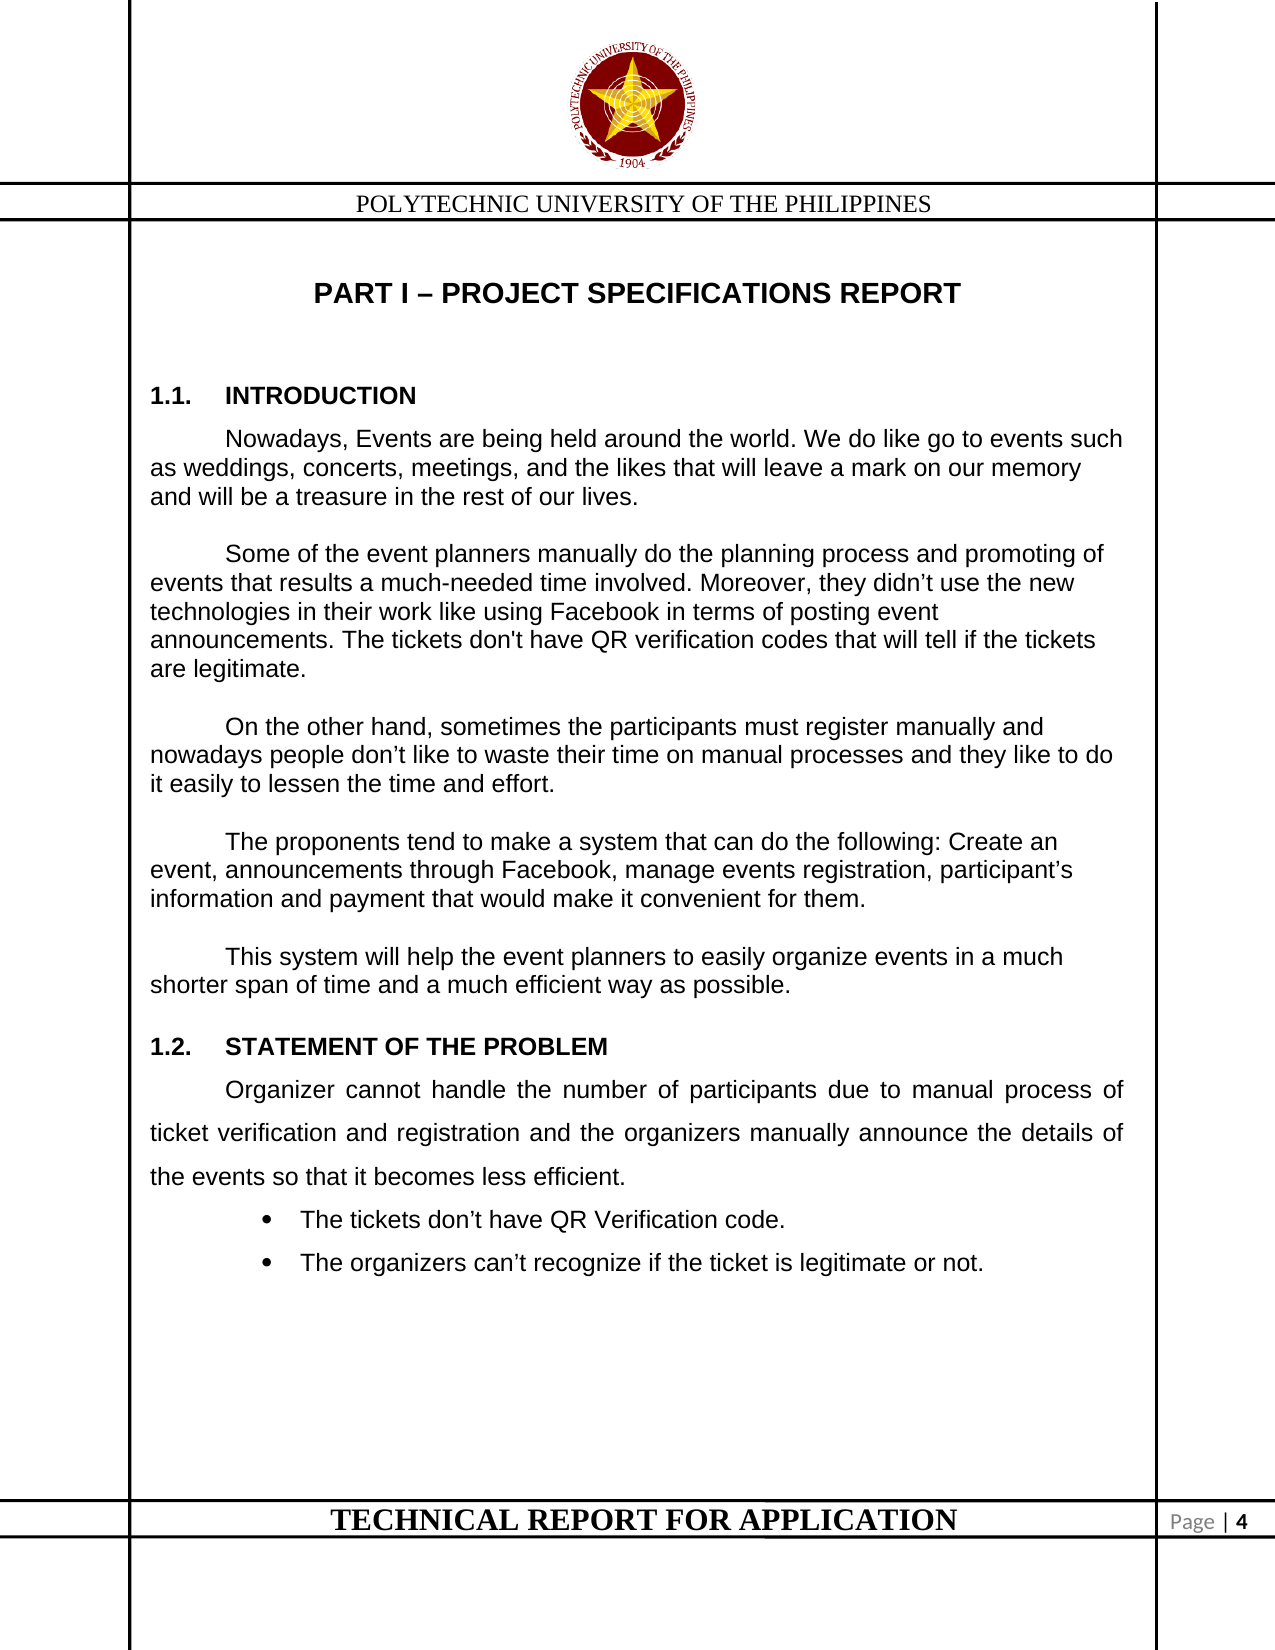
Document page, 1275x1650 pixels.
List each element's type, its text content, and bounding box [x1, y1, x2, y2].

text Some of the event planners manually do the planning process and promoting of events that results a much-needed time involved. Moreover, they didn’t use the new technologies in their work like using Facebook in terms of posting event announcements. The tickets don't have QR verification codes that will tell if the tickets are legitimate. [150, 539, 1125, 683]
list The tickets don’t have QR Verification code. [262, 1204, 1125, 1233]
text On the other hand, sometimes the participants must register manually and nowadays people don’t like to waste their time on manual processes and they like to do it easily to lessen the time and effort. [150, 712, 1125, 798]
text Nowadays, Events are being held around the world. We do like go to events such as weddings, concerts, meetings, and the likes that will leave a mark on our memory and will be a treasure in the rest of our lives. [150, 424, 1125, 510]
list The organizers can’t recognize if the ticket is legitimate or not. [262, 1248, 1125, 1277]
text The proponents tend to make a system that can do the following: Create an event, announcements through Facebook, manage events registration, participant’s information and payment that would make it convenient for them. [150, 827, 1125, 913]
subtitle PART I – PROJECT SPECIFICATIONS REPORT [150, 276, 1125, 310]
picture [567, 40, 696, 169]
subtitle INTRODUCTION [150, 381, 1125, 410]
text Organizer cannot handle the number of participants due to manual process of ticket verification and registration and the organizers manually announce the details of the events so that it becomes less efficient. [150, 1075, 1125, 1190]
text This system will help the event planners to easily organize events in a much shorter span of time and a much efficient way as possible. [150, 942, 1125, 999]
subtitle 1.2. STATEMENT OF THE PROBLEM [150, 1032, 1125, 1061]
